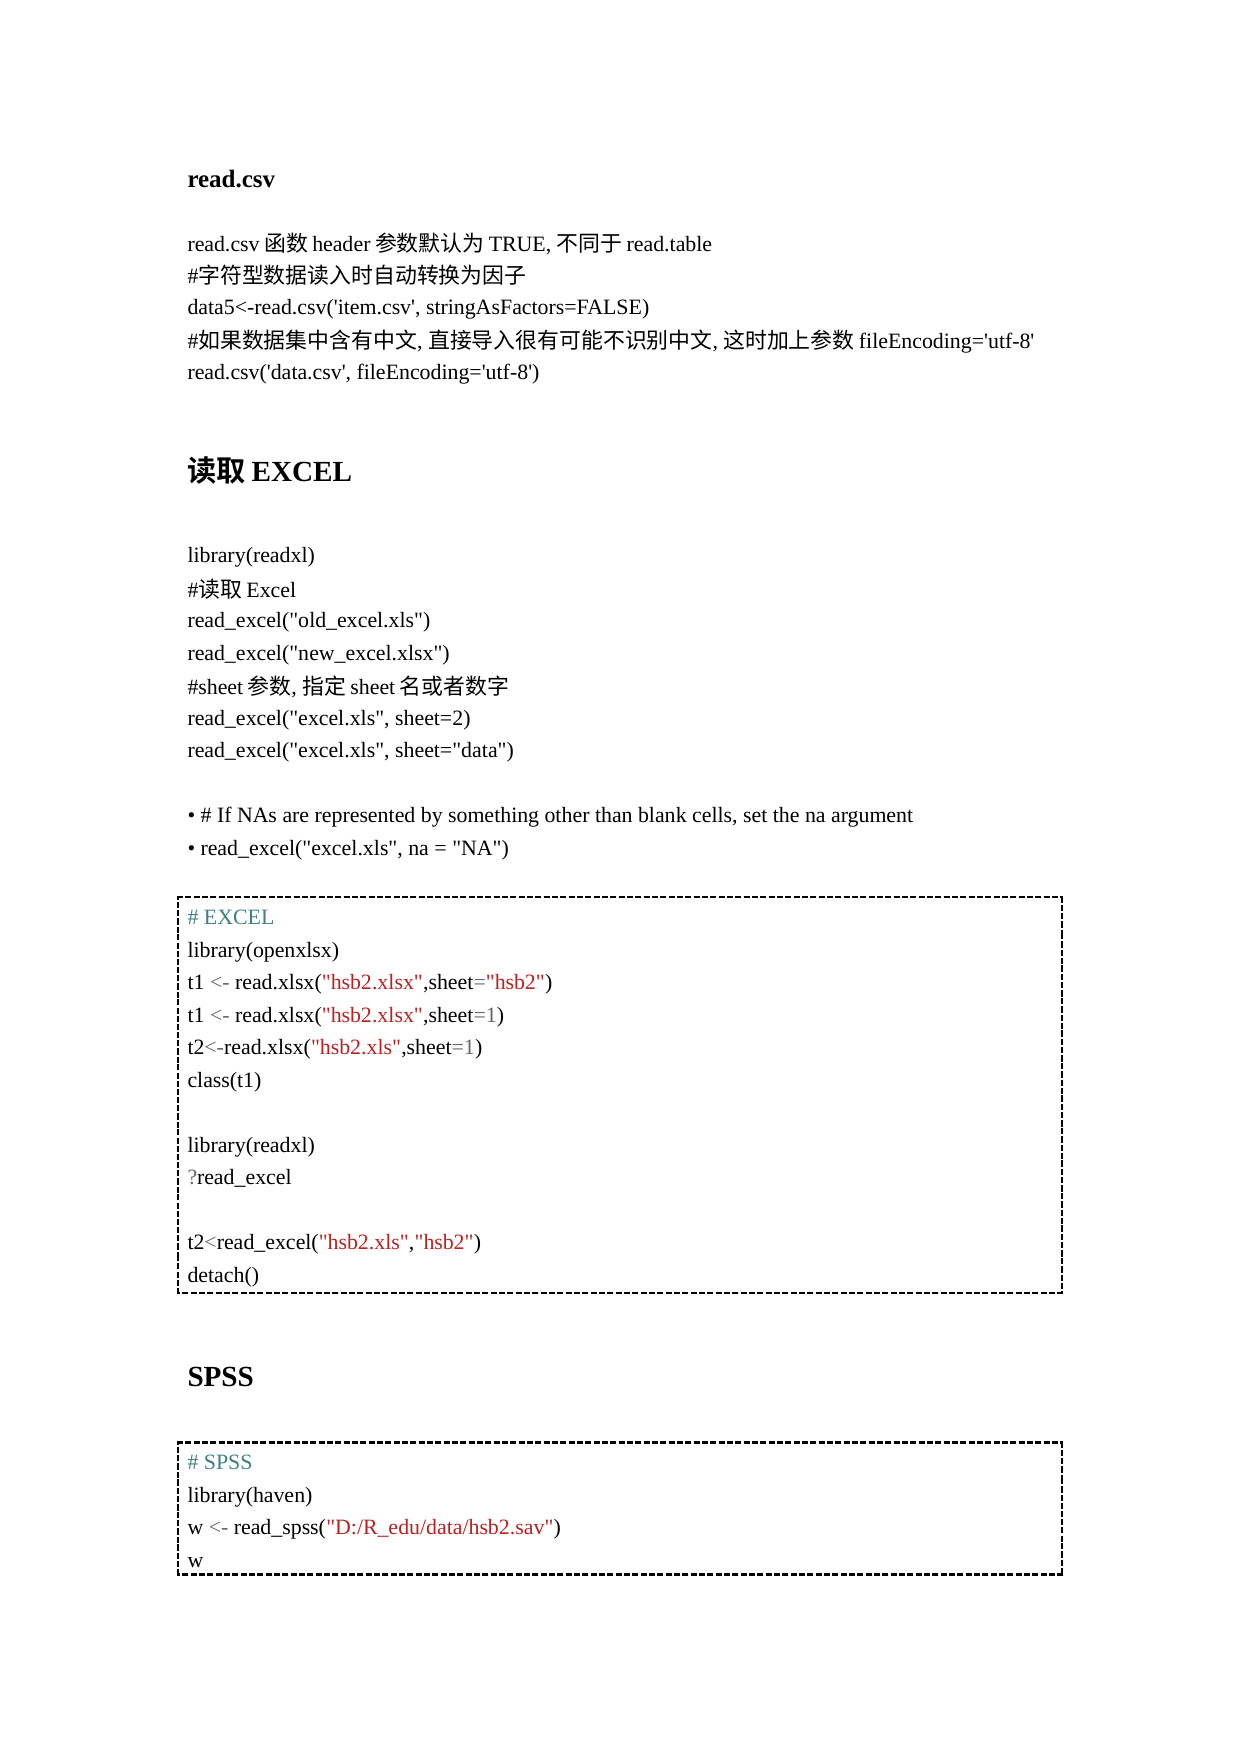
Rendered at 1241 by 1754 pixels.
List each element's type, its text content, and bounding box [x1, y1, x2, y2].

text class(t1) [187, 1063, 1053, 1095]
text • # If NAs are represented by something other than blank cells, set the na argument [187, 799, 1053, 831]
text read_excel("excel.xls", sheet="data") [187, 734, 1053, 766]
text ?read_excel [187, 1160, 1053, 1193]
text library(readxl) [187, 539, 1053, 571]
text # EXCEL [177, 896, 1063, 933]
subtitle read.csv [187, 162, 1053, 194]
subtitle 读取EXCEL [187, 436, 1053, 501]
subtitle SPSS [187, 1343, 1053, 1408]
text data5<-read.csv('item.csv', stringAsFactors=FALSE) [187, 290, 1053, 323]
text #sheet参数, 指定sheet名或者数字 [187, 669, 1053, 701]
text library(haven) [187, 1478, 1053, 1511]
text w [187, 1543, 1053, 1576]
text #读取Excel [187, 571, 1053, 604]
text w <- read_spss("D:/R_edu/data/hsb2.sav") [187, 1511, 1053, 1543]
text read.csv函数header参数默认为TRUE, 不同于read.table [187, 225, 1053, 258]
text read_excel("old_excel.xls") [187, 604, 1053, 636]
text read.csv('data.csv', fileEncoding='utf-8') [187, 355, 1053, 388]
text t2<read_excel("hsb2.xls","hsb2") [187, 1225, 1053, 1254]
text library(openxlsx) [187, 933, 1053, 965]
text t2<-read.xlsx("hsb2.xls",sheet=1) [187, 1030, 1053, 1063]
text read_excel("new_excel.xlsx") [187, 636, 1053, 669]
text library(readxl) [187, 1128, 1053, 1160]
text # SPSS [177, 1441, 1063, 1478]
text #如果数据集中含有中文, 直接导入很有可能不识别中文, 这时加上参数fileEncoding='utf-8' [187, 323, 1053, 355]
text read_excel("excel.xls", sheet=2) [187, 701, 1053, 734]
text t1 <- read.xlsx("hsb2.xlsx",sheet="hsb2") [187, 965, 1053, 998]
text t1 <- read.xlsx("hsb2.xlsx",sheet=1) [187, 998, 1053, 1030]
text #字符型数据读入时自动转换为因子 [187, 258, 1053, 290]
text • read_excel("excel.xls", na = "NA") [187, 831, 1053, 864]
text detach() [177, 1254, 1063, 1294]
